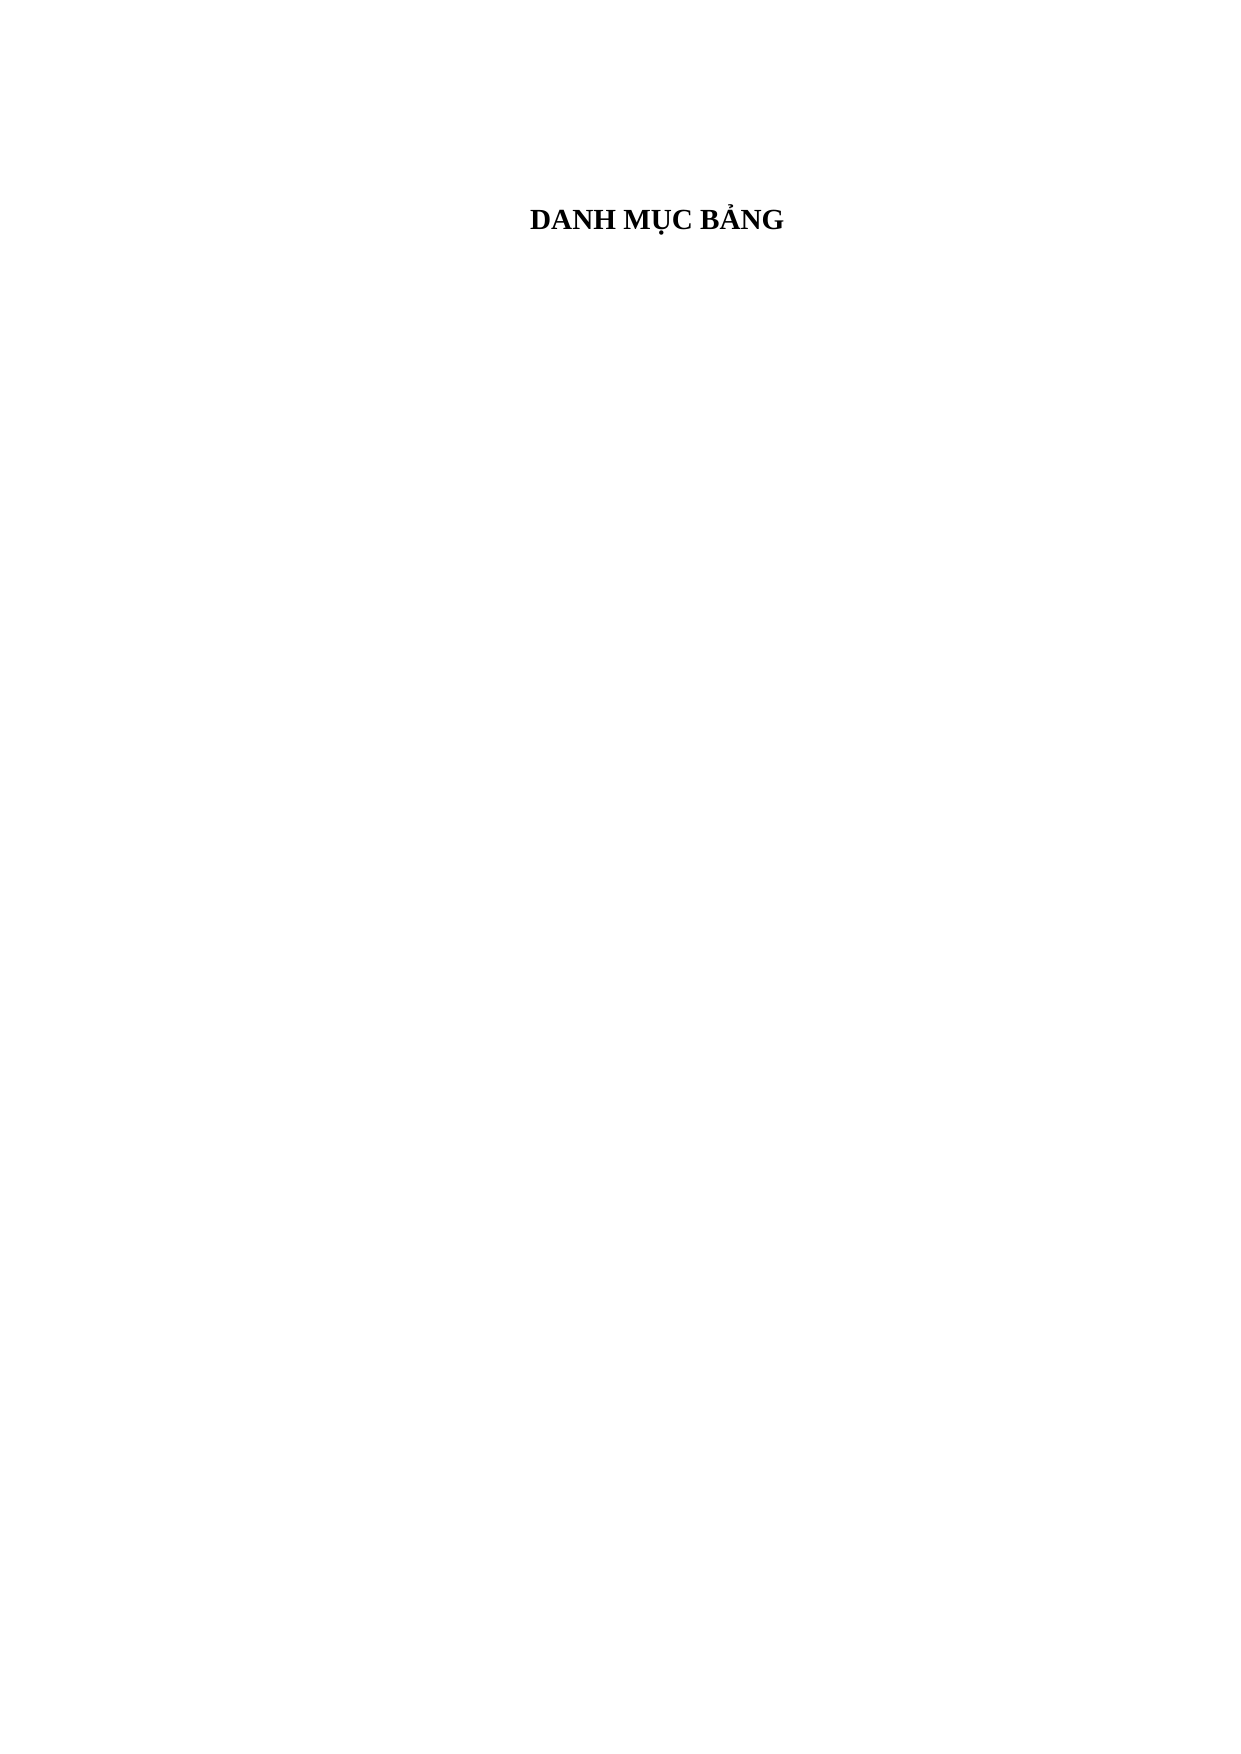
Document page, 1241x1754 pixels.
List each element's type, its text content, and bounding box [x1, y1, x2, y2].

subtitle DANH MỤC BẢNG [162, 202, 1152, 236]
